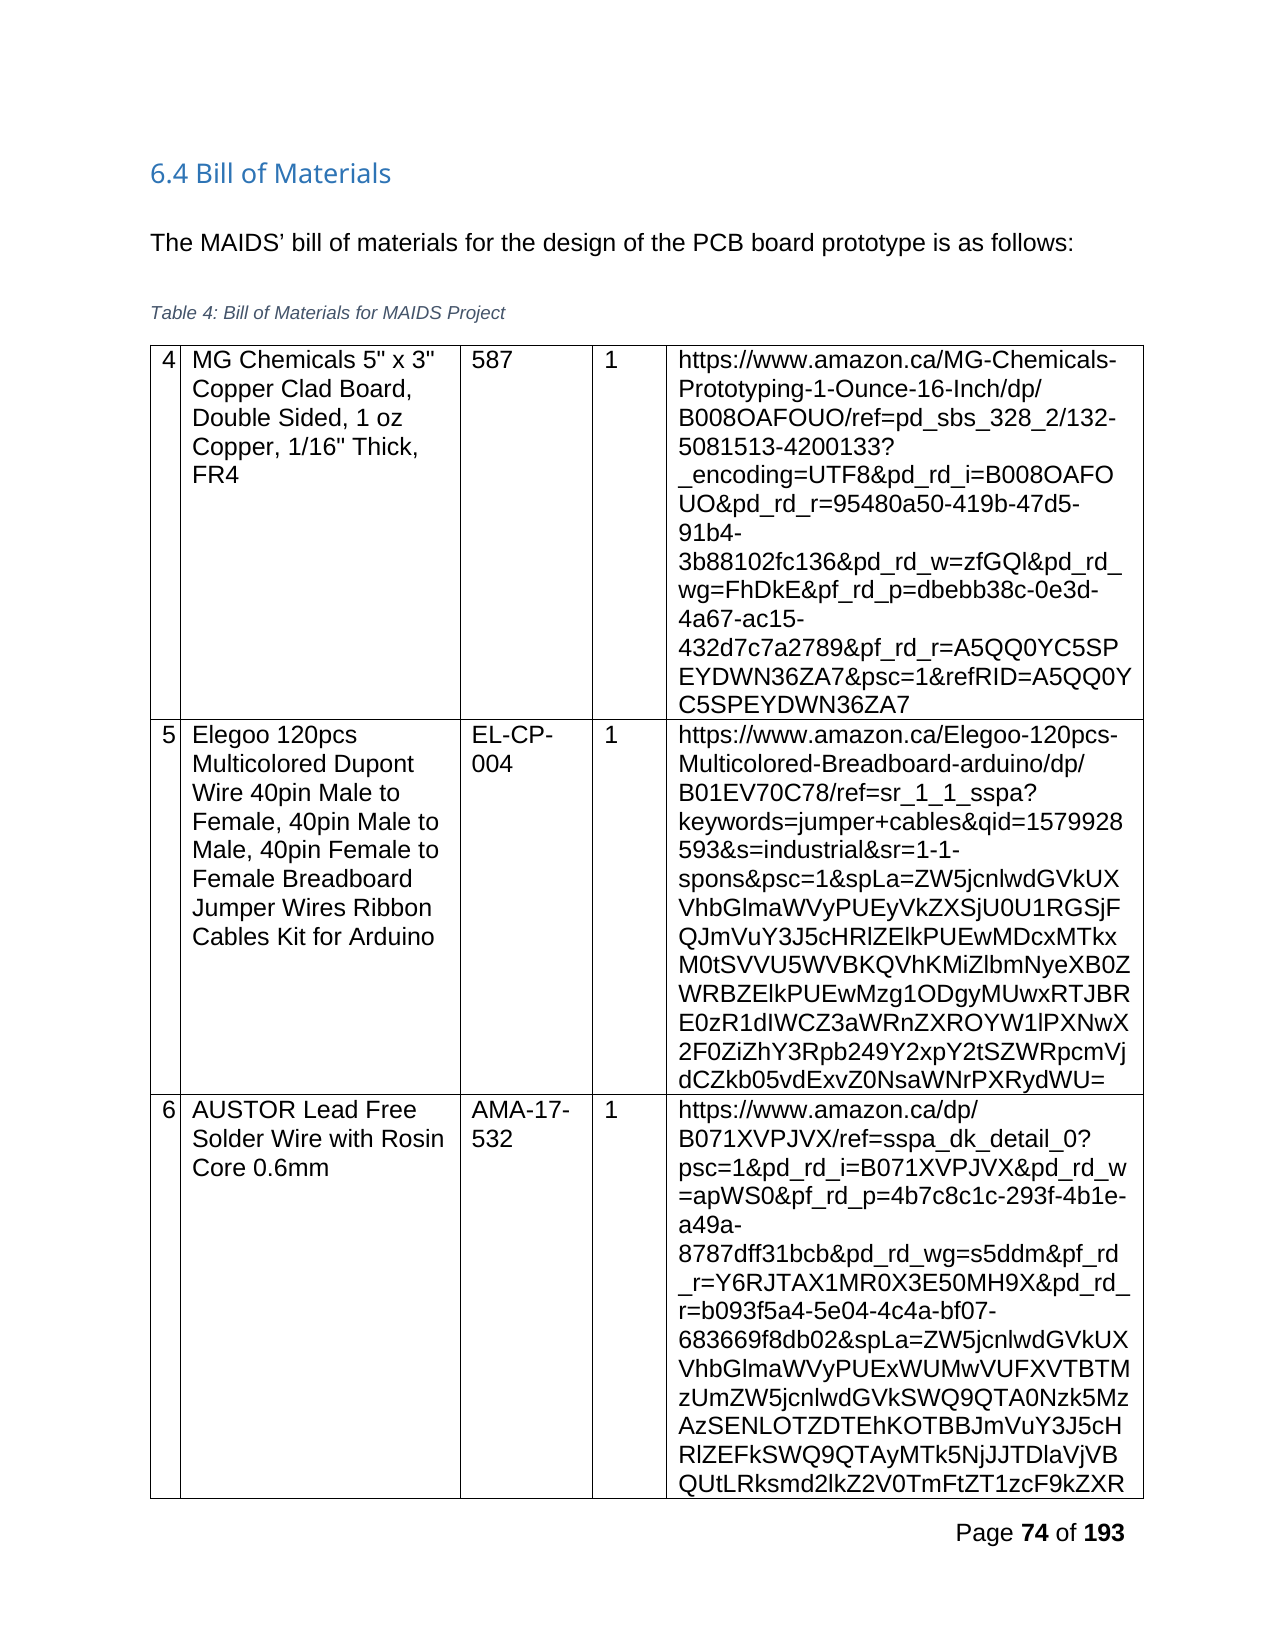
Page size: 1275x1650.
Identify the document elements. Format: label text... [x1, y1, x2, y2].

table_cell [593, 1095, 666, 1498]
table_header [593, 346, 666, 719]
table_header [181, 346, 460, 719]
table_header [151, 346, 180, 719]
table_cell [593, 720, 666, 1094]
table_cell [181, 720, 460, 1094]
text Table : Bill of Materials for MAIDS Project [150, 302, 1125, 324]
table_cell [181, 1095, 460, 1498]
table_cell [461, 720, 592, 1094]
subtitle 6.4 Bill of Materials [150, 154, 1125, 191]
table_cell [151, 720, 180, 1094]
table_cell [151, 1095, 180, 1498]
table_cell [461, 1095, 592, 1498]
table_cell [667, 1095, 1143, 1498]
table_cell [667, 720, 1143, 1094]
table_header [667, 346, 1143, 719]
text The MAIDS’ bill of materials for the design of the PCB board prototype is as follows: [150, 228, 1125, 257]
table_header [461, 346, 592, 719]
